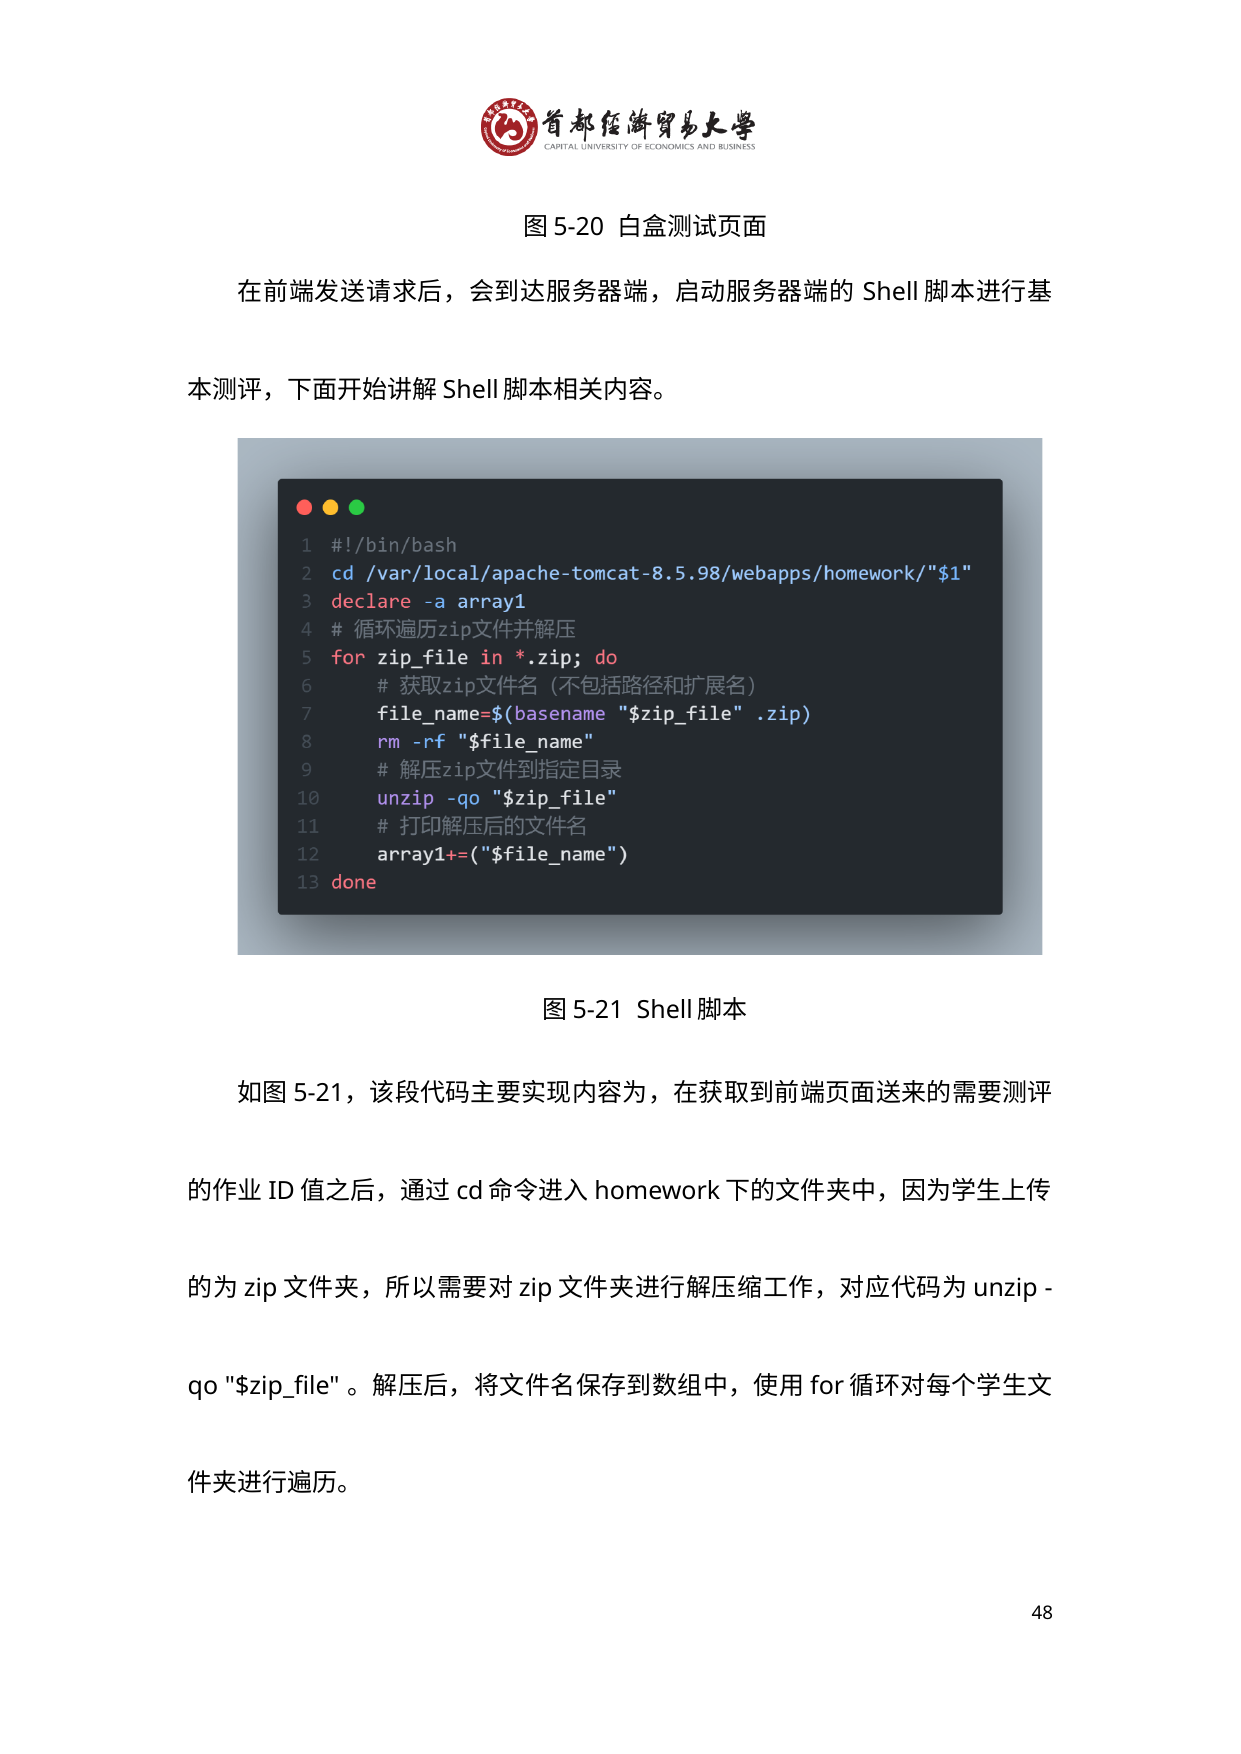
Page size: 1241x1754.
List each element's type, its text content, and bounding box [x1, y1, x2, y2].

list 如图5-21，该段代码主要实现内容为，在获取到前端页面送来的需要测评的作业ID值之后，通过cd命令进入homework下的文件夹中，因为学生上传的为zip文件夹，所以需要对zip文件夹进行解压缩工作，对应代码为unzip -qo "$zip_file" 。解压后，将文件名保存到数组中，使用for循环对每个学生文件夹进行遍历。 [187, 1058, 1053, 1513]
list 图5-20 白盒测试页面 [187, 192, 1053, 257]
list 图5-21 Shell脚本 [187, 975, 1053, 1040]
picture [480, 88, 760, 158]
list 在前端发送请求后，会到达服务器端，启动服务器端的Shell脚本进行基本测评，下面开始讲解Shell脚本相关内容。 [187, 257, 1053, 420]
picture [237, 438, 1043, 955]
